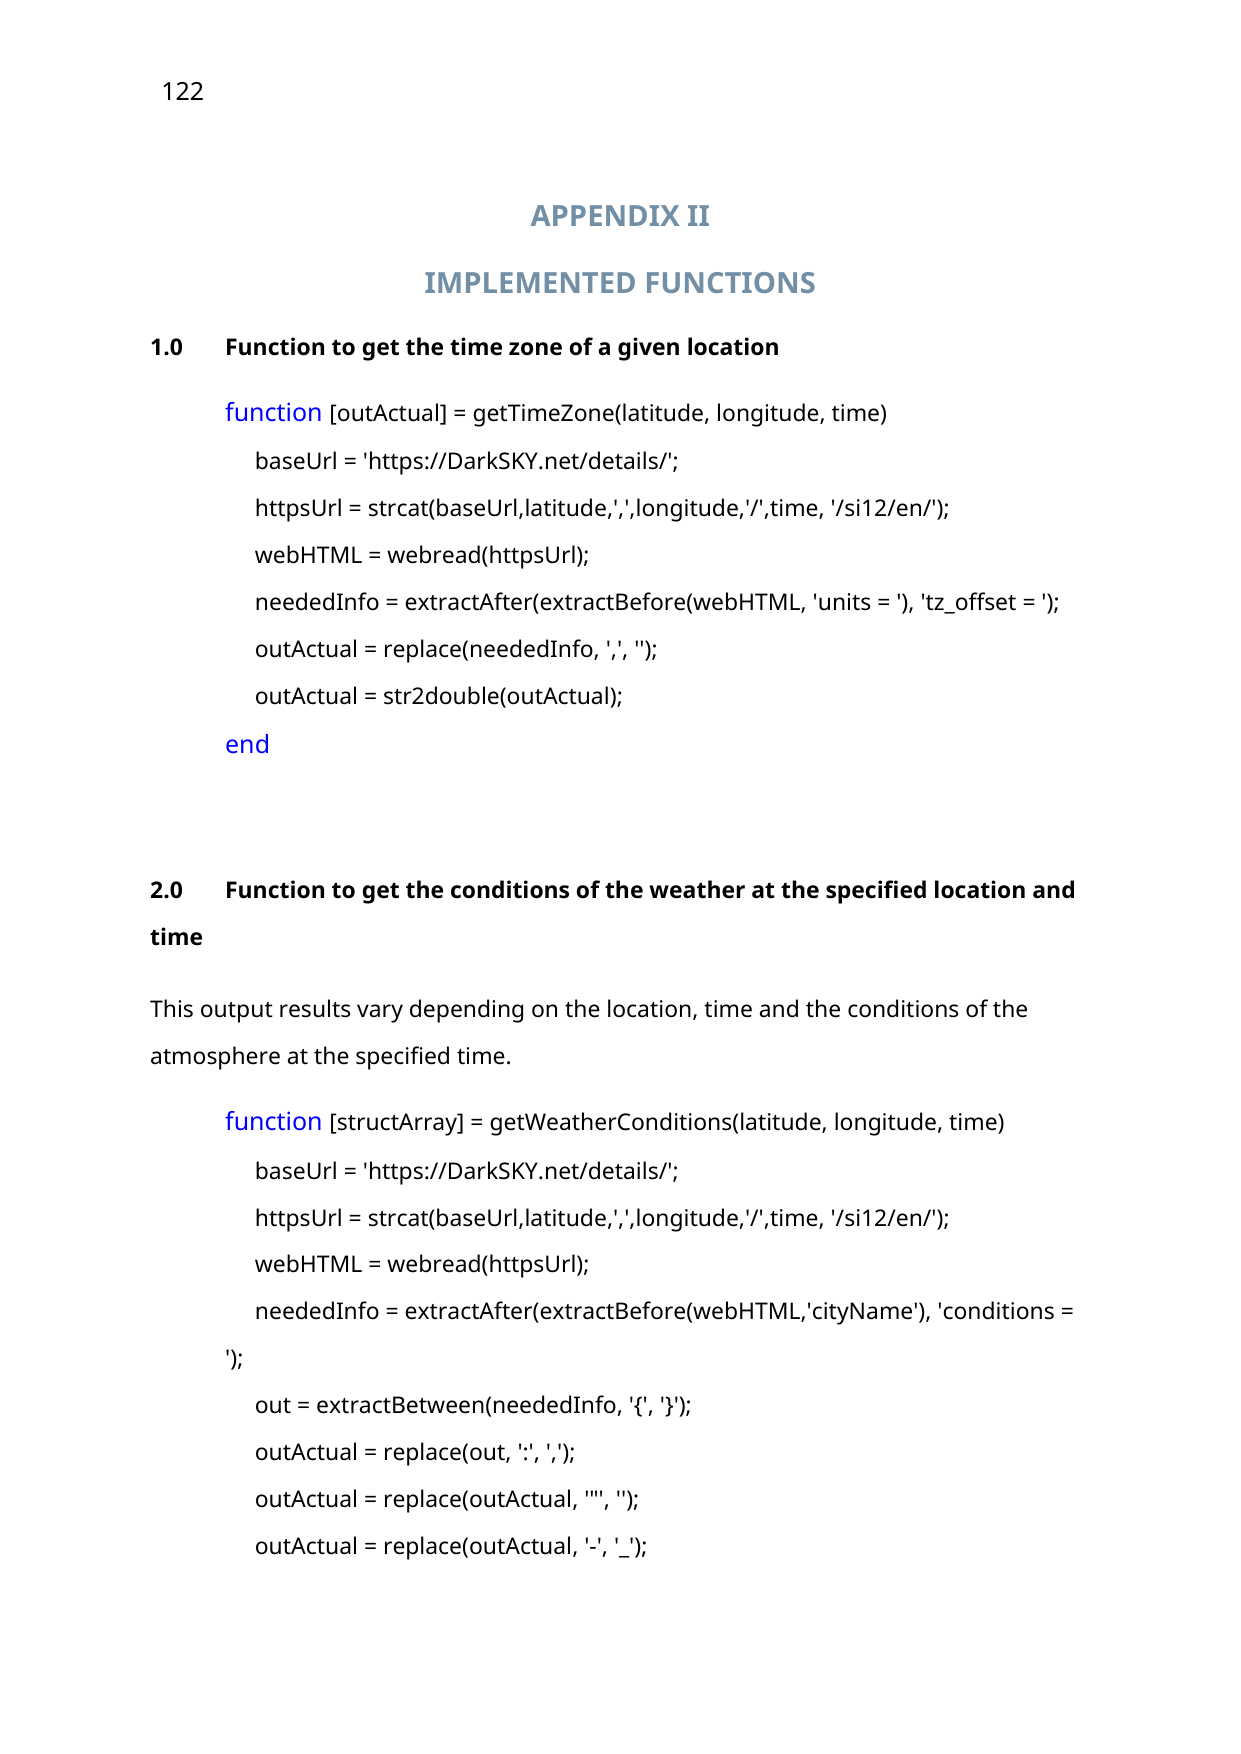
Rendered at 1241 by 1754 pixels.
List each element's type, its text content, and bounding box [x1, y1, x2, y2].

text outActual = replace(outActual, '"', ''); [225, 1483, 1090, 1514]
text out = extractBetween(neededInfo, '{', '}'); [225, 1389, 1090, 1420]
text webHTML = webread(httpsUrl); [225, 539, 1090, 570]
subtitle APPENDIX II [150, 195, 1090, 235]
text This output results vary depending on the location, time and the conditions of the atmosphere at the specified time. [150, 993, 1090, 1071]
text function [structArray] = getWeatherConditions(latitude, longitude, time) [225, 1103, 1090, 1138]
text outActual = replace(neededInfo, ',', ''); [225, 633, 1090, 664]
text 1.0 Function to get the time zone of a given location [150, 331, 1090, 362]
text outActual = str2double(outActual); [225, 679, 1090, 711]
text neededInfo = extractAfter(extractBefore(webHTML,'cityName'), 'conditions = '); [225, 1295, 1090, 1373]
text baseUrl = 'https://DarkSKY.net/details/'; [225, 1154, 1090, 1186]
text neededInfo = extractAfter(extractBefore(webHTML, 'units = '), 'tz_offset = '); [225, 586, 1090, 617]
subtitle IMPLEMENTED FUNCTIONS [150, 263, 1090, 302]
text 2.0 Function to get the conditions of the weather at the specified location and time [150, 874, 1090, 952]
text httpsUrl = strcat(baseUrl,latitude,',',longitude,'/',time, '/si12/en/'); [225, 1201, 1090, 1233]
text webHTML = webread(httpsUrl); [225, 1248, 1090, 1279]
text outActual = replace(out, ':', ','); [225, 1436, 1090, 1467]
text httpsUrl = strcat(baseUrl,latitude,',',longitude,'/',time, '/si12/en/'); [225, 492, 1090, 523]
text outActual = replace(outActual, '-', '_'); [225, 1529, 1090, 1561]
text end [225, 726, 1090, 761]
text baseUrl = 'https://DarkSKY.net/details/'; [225, 445, 1090, 476]
text function [outActual] = getTimeZone(latitude, longitude, time) [225, 394, 1090, 428]
